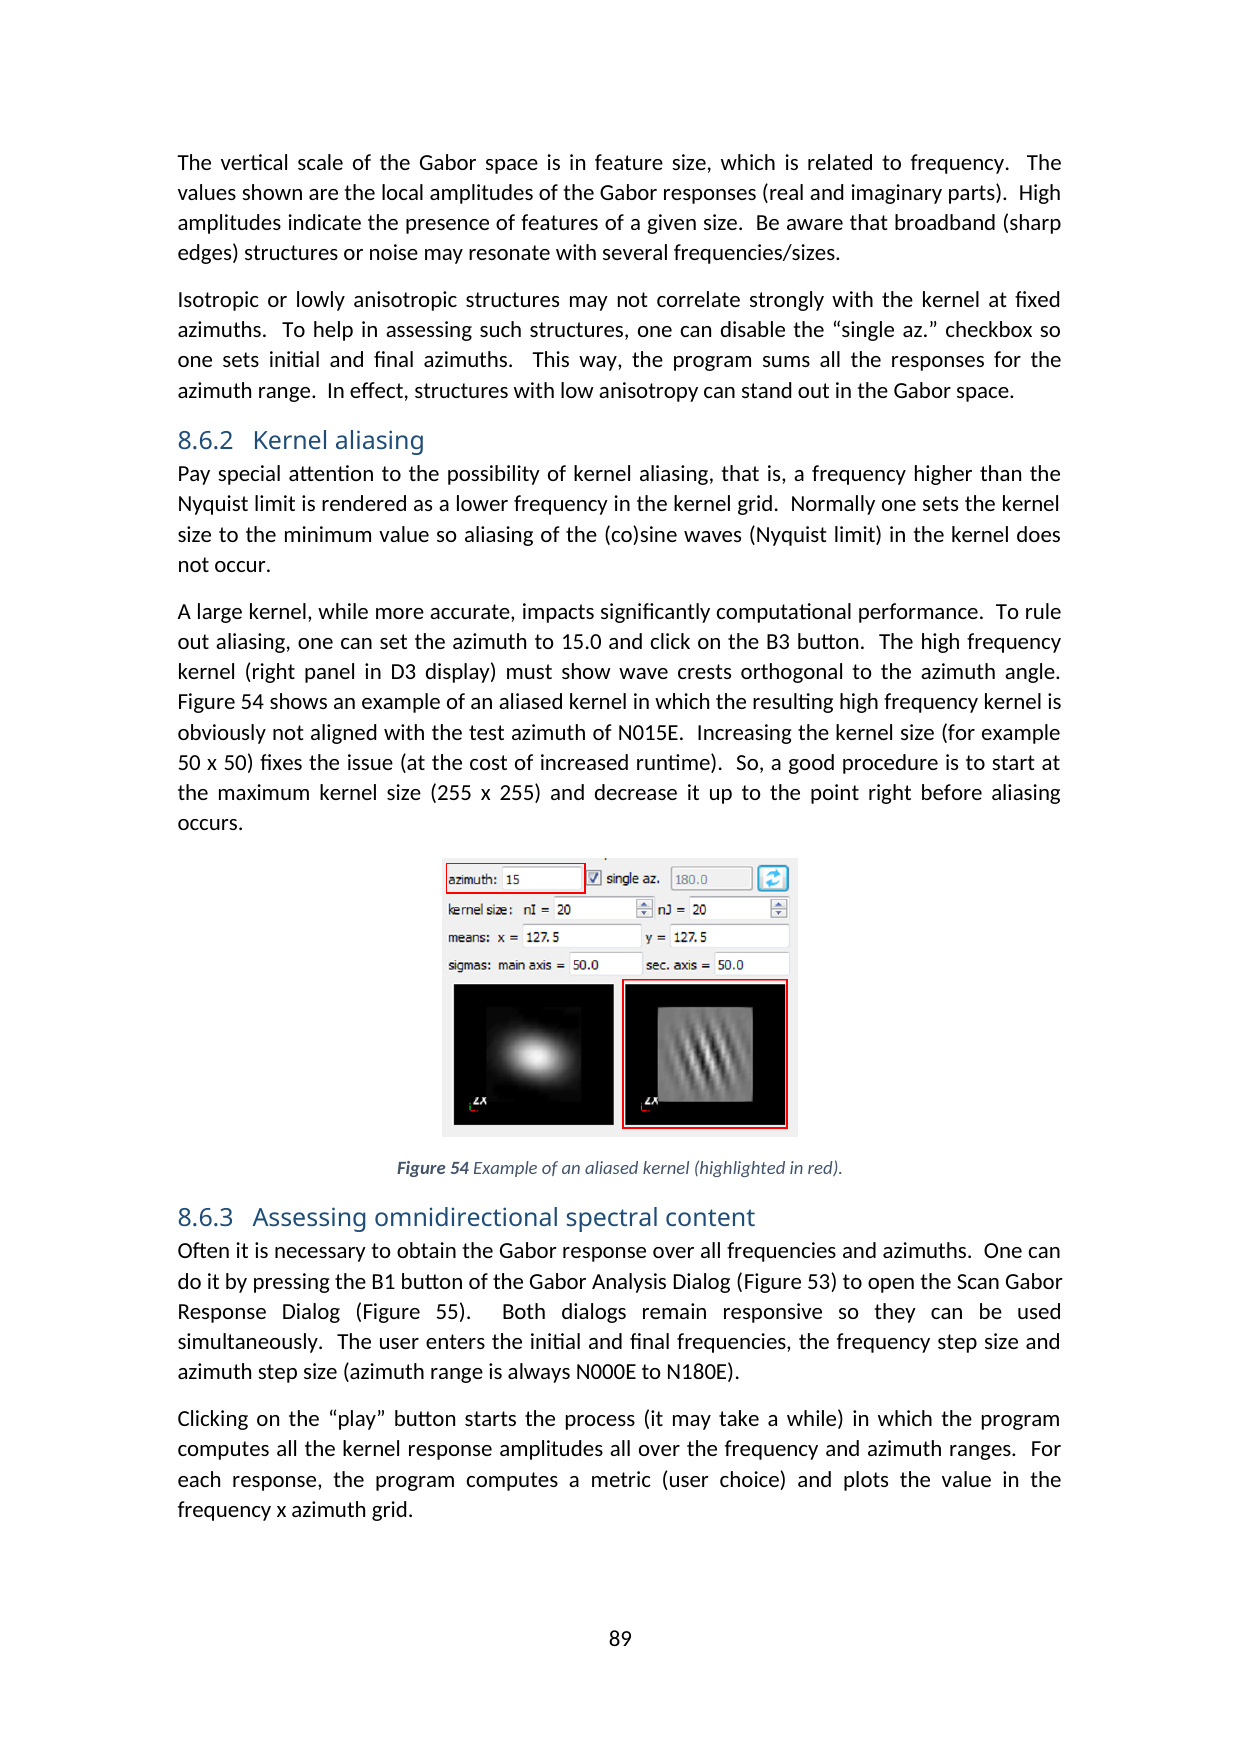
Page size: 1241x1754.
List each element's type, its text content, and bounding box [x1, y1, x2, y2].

text Clicking on the “play” button starts the process (it may take a while) in which the program computes all the kernel response amplitudes all over the frequency and azimuth ranges. For each response, the program computes a metric (user choice) and plots the value in the frequency x azimuth grid. [177, 1404, 1063, 1523]
text Isotropic or lowly anisotropic structures may not correlate strongly with the kernel at fixed azimuths. To help in assessing such structures, one can disable the “single az.” checkbox so one sets initial and final azimuths. This way, the program sums all the responses for the azimuth range. In effect, structures with low anisotropy can stand out in the Gabor space. [177, 285, 1063, 404]
subtitle Kernel aliasing [177, 423, 1063, 457]
subtitle Assessing omnidirectional spectral content [177, 1200, 1063, 1234]
text A large kernel, while more accurate, impacts significantly computational performance. To rule out aliasing, one can set the azimuth to 15.0 and click on the B3 button. The high frequency kernel (right panel in D3 display) must show wave crests orthogonal to the azimuth angle. Figure 54 shows an example of an aliased kernel in which the resulting high frequency kernel is obviously not aligned with the test azimuth of N015E. Increasing the kernel size (for example 50 x 50) fixes the issue (at the cost of increased runtime). So, a good procedure is to start at the maximum kernel size (255 x 255) and decrease it up to the point right before aliasing occurs. [177, 597, 1063, 836]
text The vertical scale of the Gabor space is in feature size, which is related to frequency. The values shown are the local amplitudes of the Gabor responses (real and imaginary parts). High amplitudes indicate the presence of features of a given size. Be aware that broadband (sharp edges) structures or noise may resonate with several frequencies/sizes. [177, 148, 1063, 266]
text Figure 54 Example of an aliased kernel (highlighted in red). [177, 1156, 1063, 1179]
text Often it is necessary to obtain the Gabor response over all frequencies and azimuths. One can do it by pressing the B1 button of the Gabor Analysis Dialog (Figure 53) to open the Scan Gabor Response Dialog (Figure 55). Both dialogs remain responsive so they can be used simultaneously. The user enters the initial and final frequencies, the frequency step size and azimuth step size (azimuth range is always N000E to N180E). [177, 1237, 1063, 1385]
picture [439, 855, 801, 1138]
text Pay special attention to the possibility of kernel aliasing, that is, a frequency higher than the Nyquist limit is rendered as a lower frequency in the kernel grid. Normally one sets the kernel size to the minimum value so aliasing of the (co)sine waves (Nyquist limit) in the kernel does not occur. [177, 459, 1063, 578]
